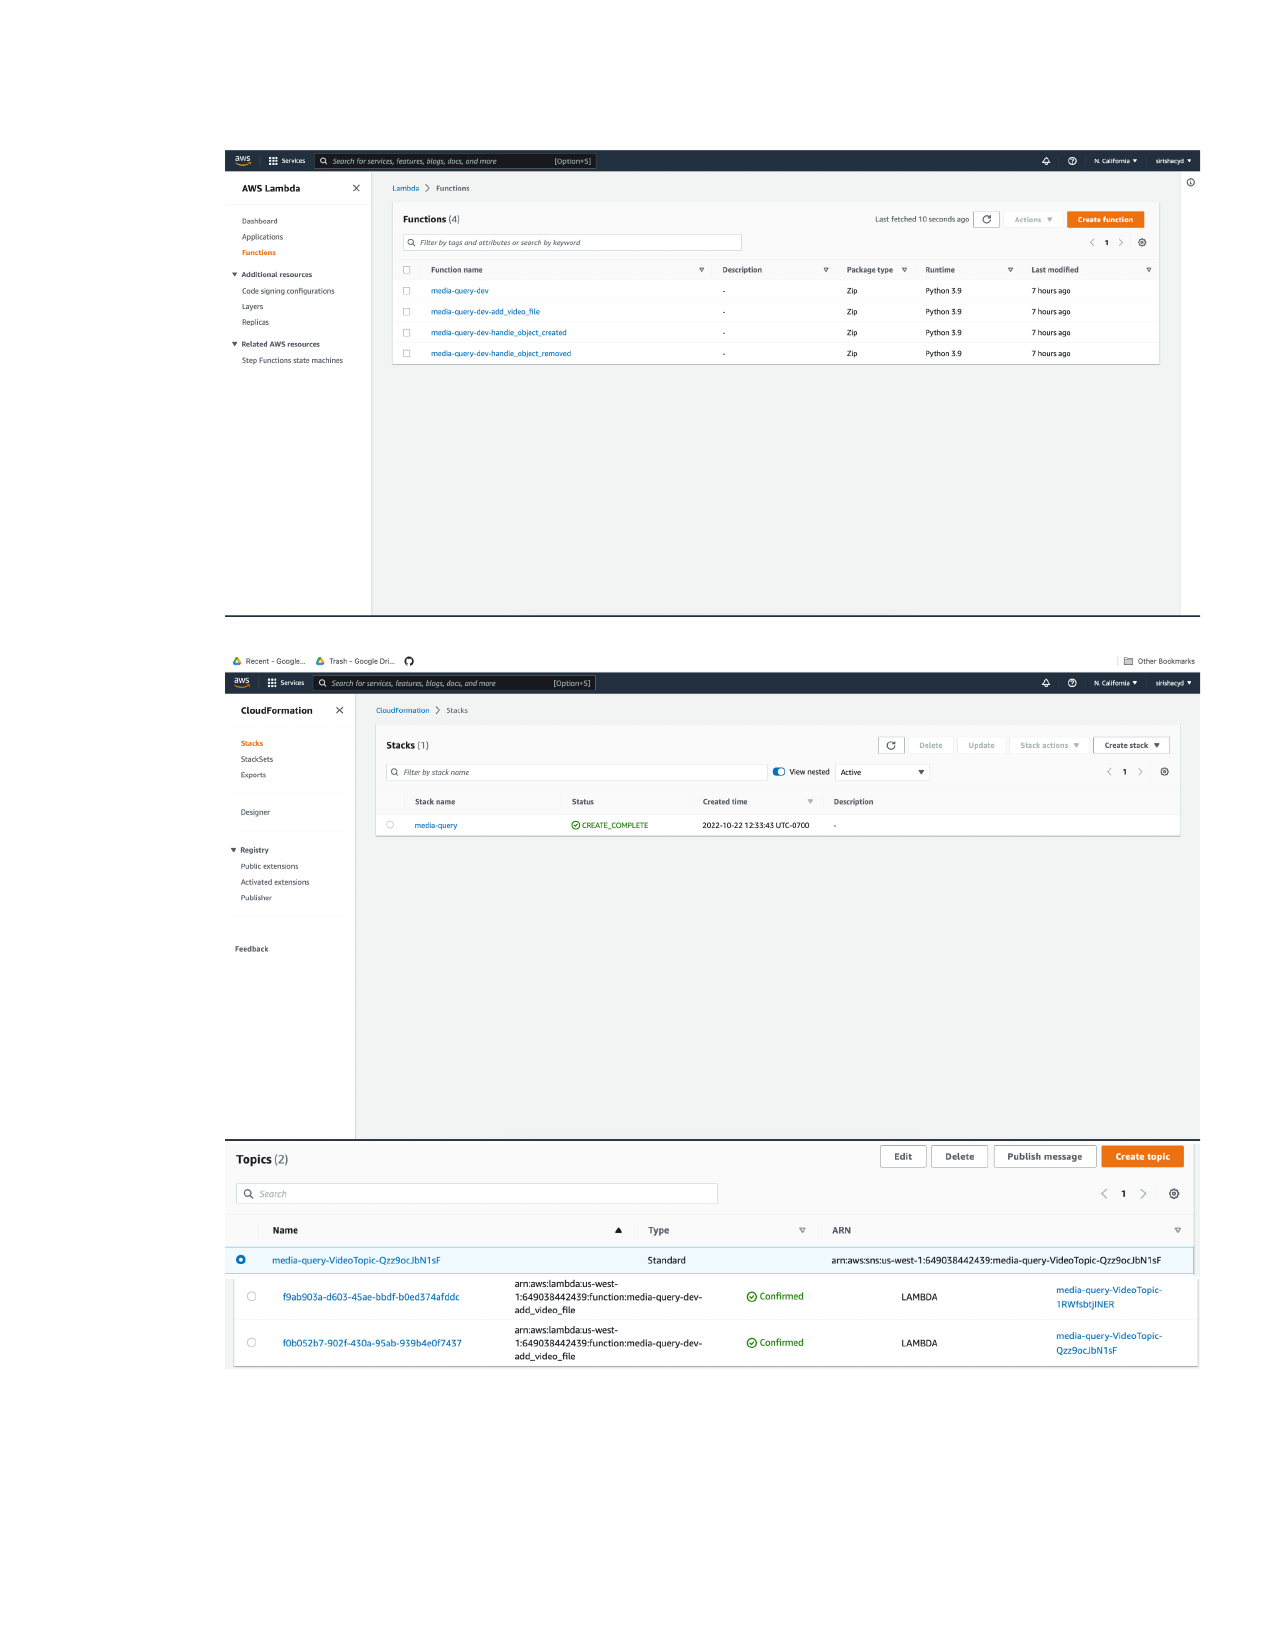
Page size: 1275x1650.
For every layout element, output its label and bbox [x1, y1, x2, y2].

picture [225, 655, 1200, 1141]
picture [225, 1279, 1200, 1369]
picture [225, 150, 1200, 617]
picture [225, 1144, 1200, 1276]
